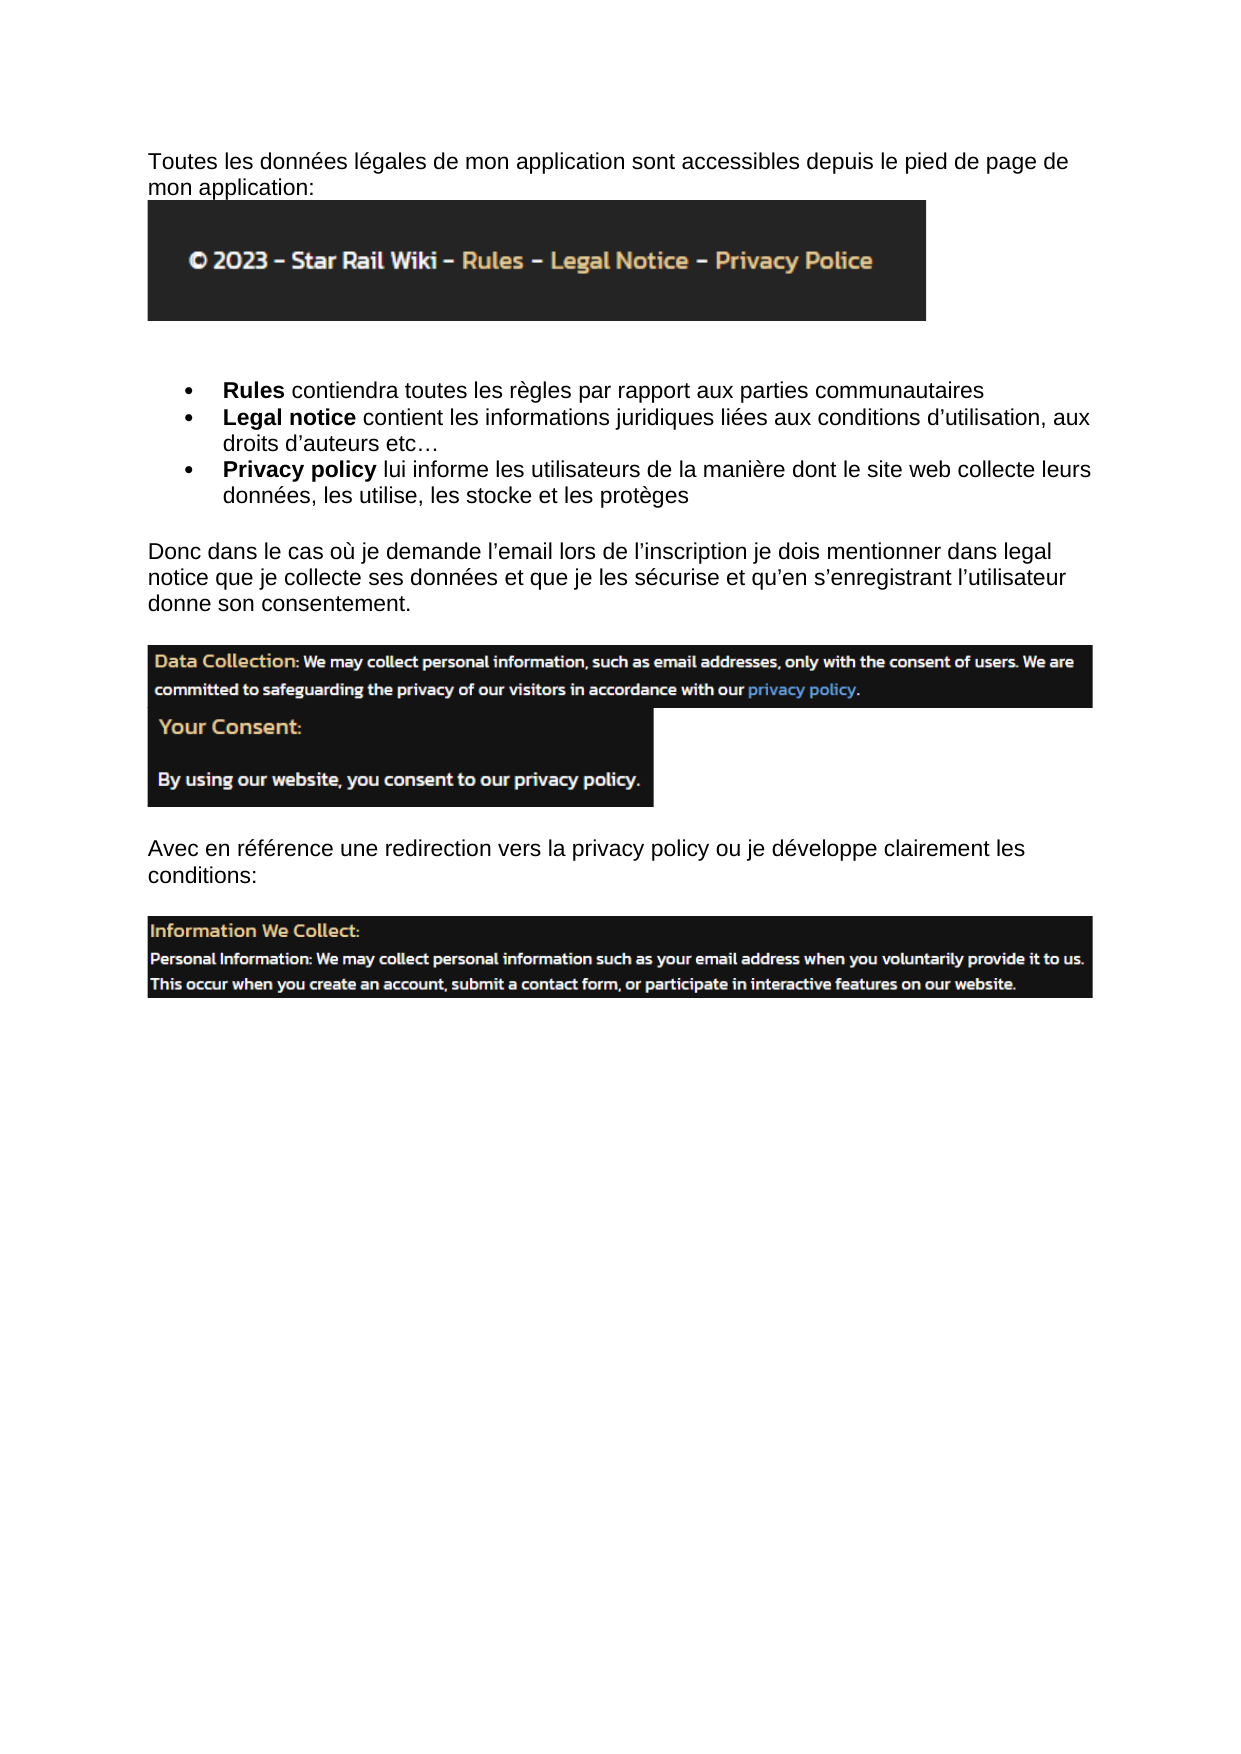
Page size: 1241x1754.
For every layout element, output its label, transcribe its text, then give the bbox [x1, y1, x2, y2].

text Toutes les données légales de mon application sont accessibles depuis le pied de page de mon application: [148, 148, 1093, 200]
text Avec en référence une redirection vers la privacy policy ou je développe clairement les conditions: [148, 835, 1093, 888]
picture [147, 200, 927, 321]
picture [147, 916, 1093, 998]
list Legal notice contient les informations juridiques liées aux conditions d’utilisation, aux droits d’auteurs etc… [185, 403, 1093, 456]
list Rules contiendra toutes les règles par rapport aux parties communautaires [185, 377, 1093, 403]
list Privacy policy lui informe les utilisateurs de la manière dont le site web collecte leurs données, les utilise, les stocke et les protèges [185, 456, 1093, 509]
picture [147, 645, 1093, 807]
text Donc dans le cas où je demande l’email lors de l’inscription je dois mentionner dans legal notice que je collecte ses données et que je les sécurise et qu’en s’enregistrant l’utilisateur donne son consentement. [148, 538, 1093, 617]
